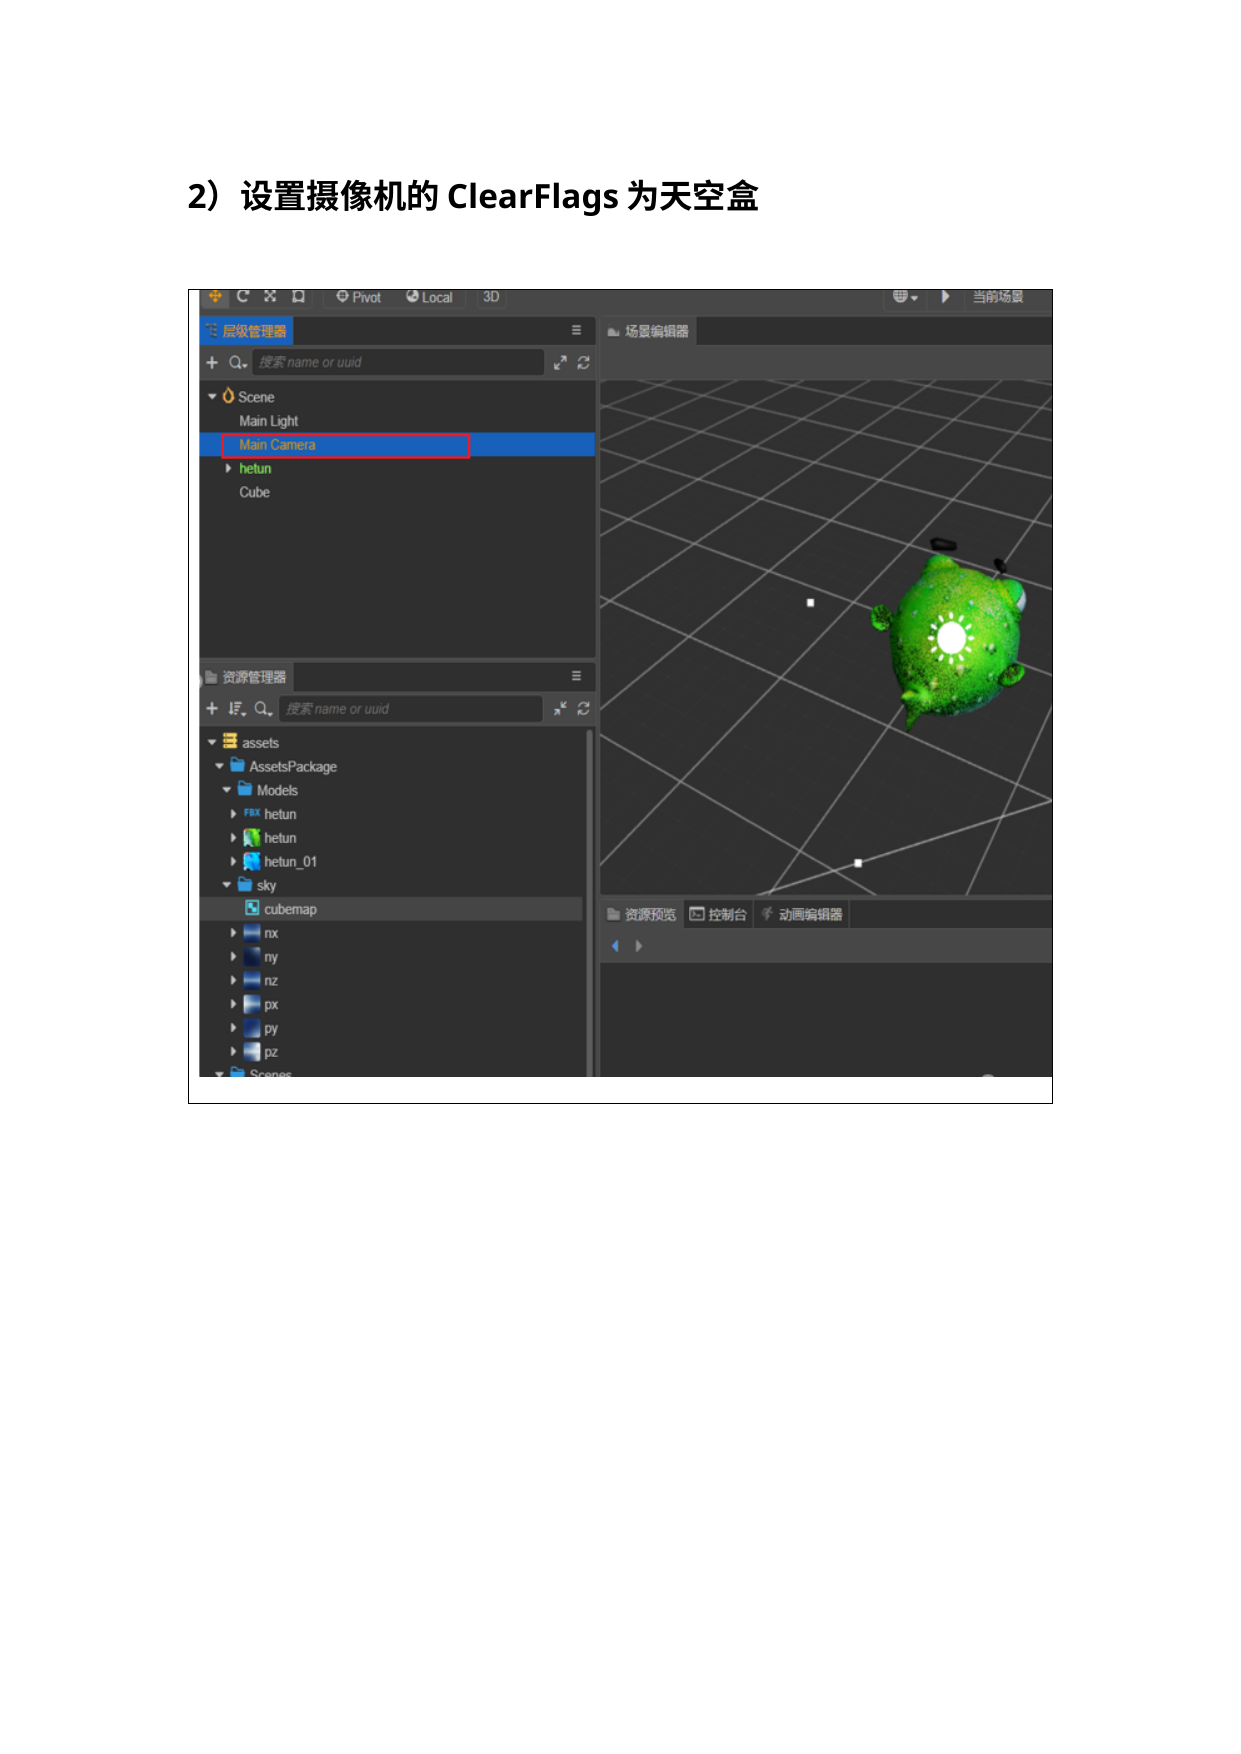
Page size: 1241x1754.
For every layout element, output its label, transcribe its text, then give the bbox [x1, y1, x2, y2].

subtitle 2）设置摄像机的ClearFlags为天空盒 [187, 162, 1053, 227]
picture [199, 290, 1053, 1077]
table_header [189, 290, 1052, 1103]
